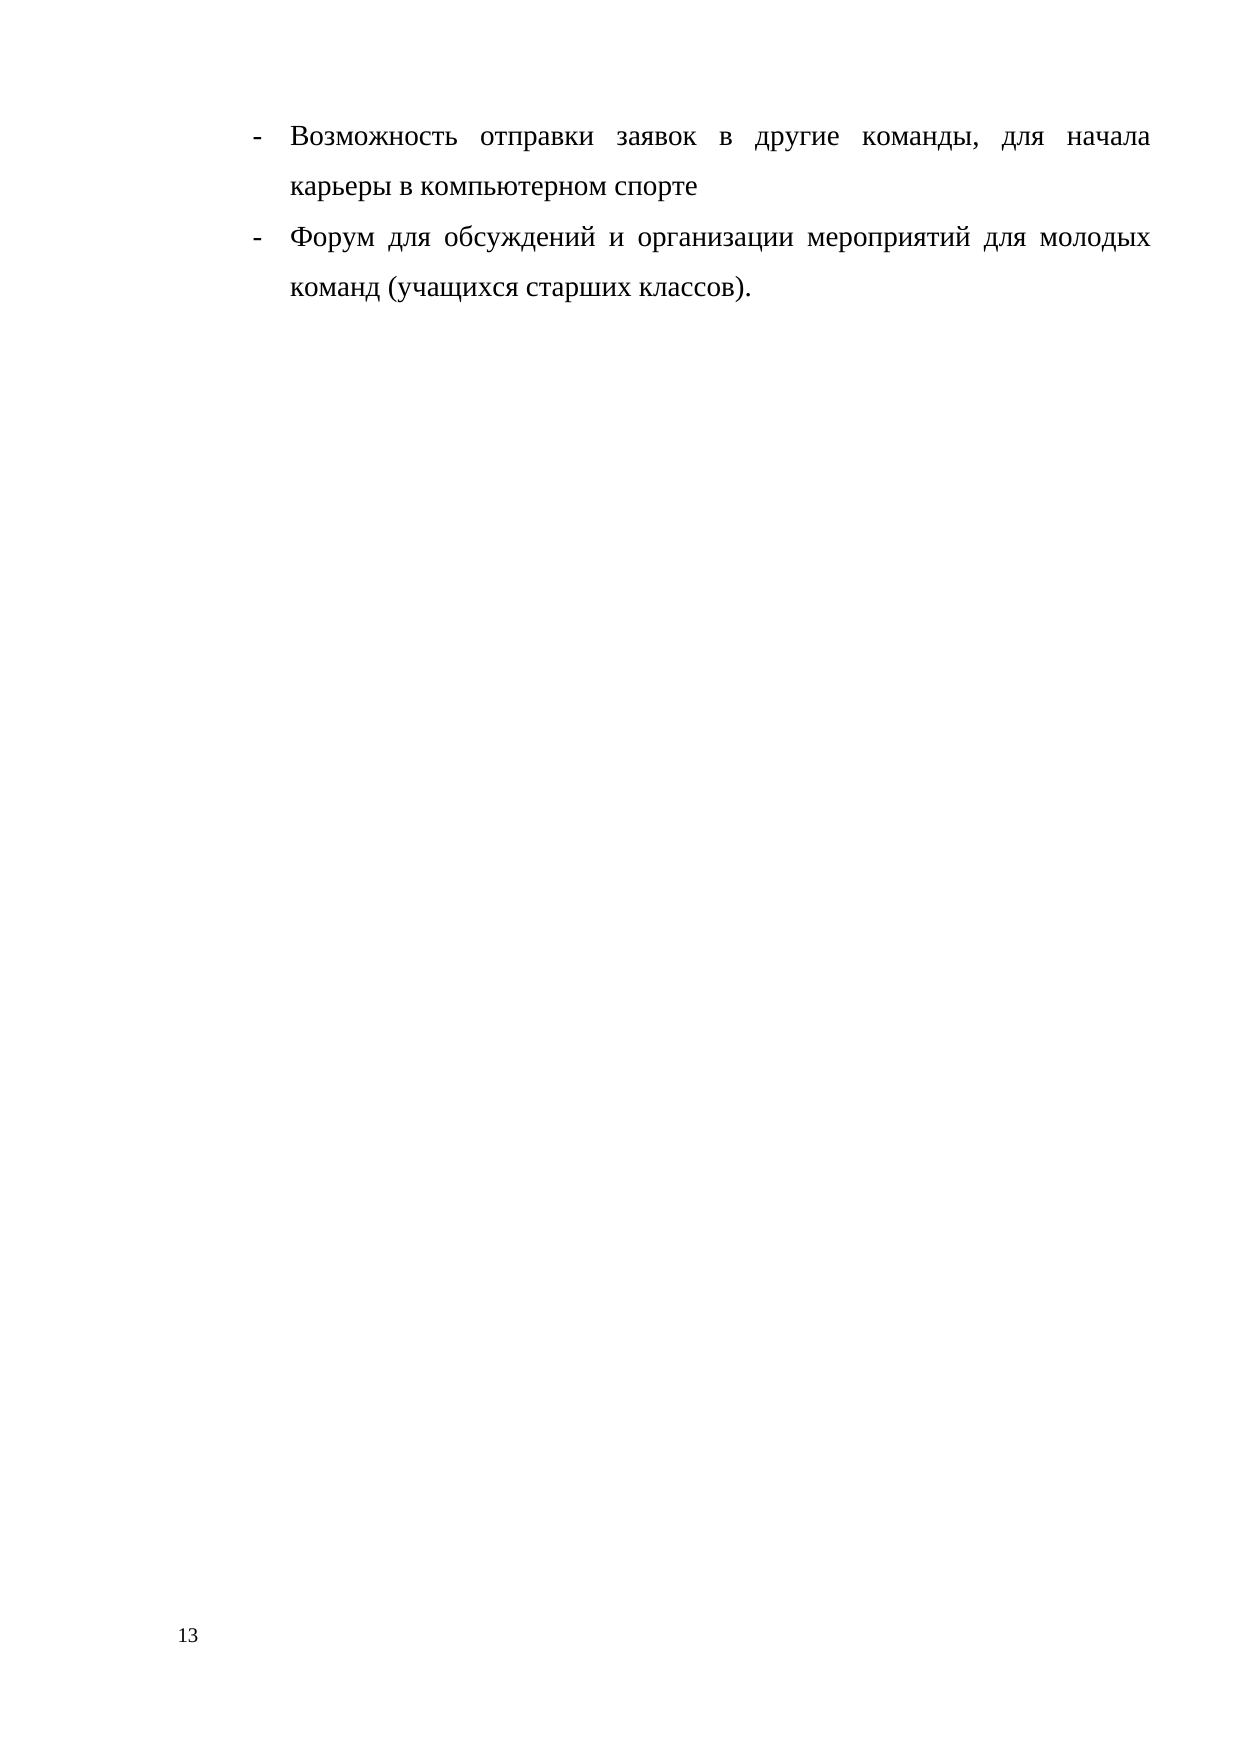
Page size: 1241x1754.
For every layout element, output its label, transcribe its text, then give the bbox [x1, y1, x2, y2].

list Возможность отправки заявок в другие команды, для начала карьеры в компьютерном спорте [252, 118, 1152, 202]
list Форум для обсуждений и организации мероприятий для молодых команд (учащихся старших классов). [252, 219, 1152, 303]
